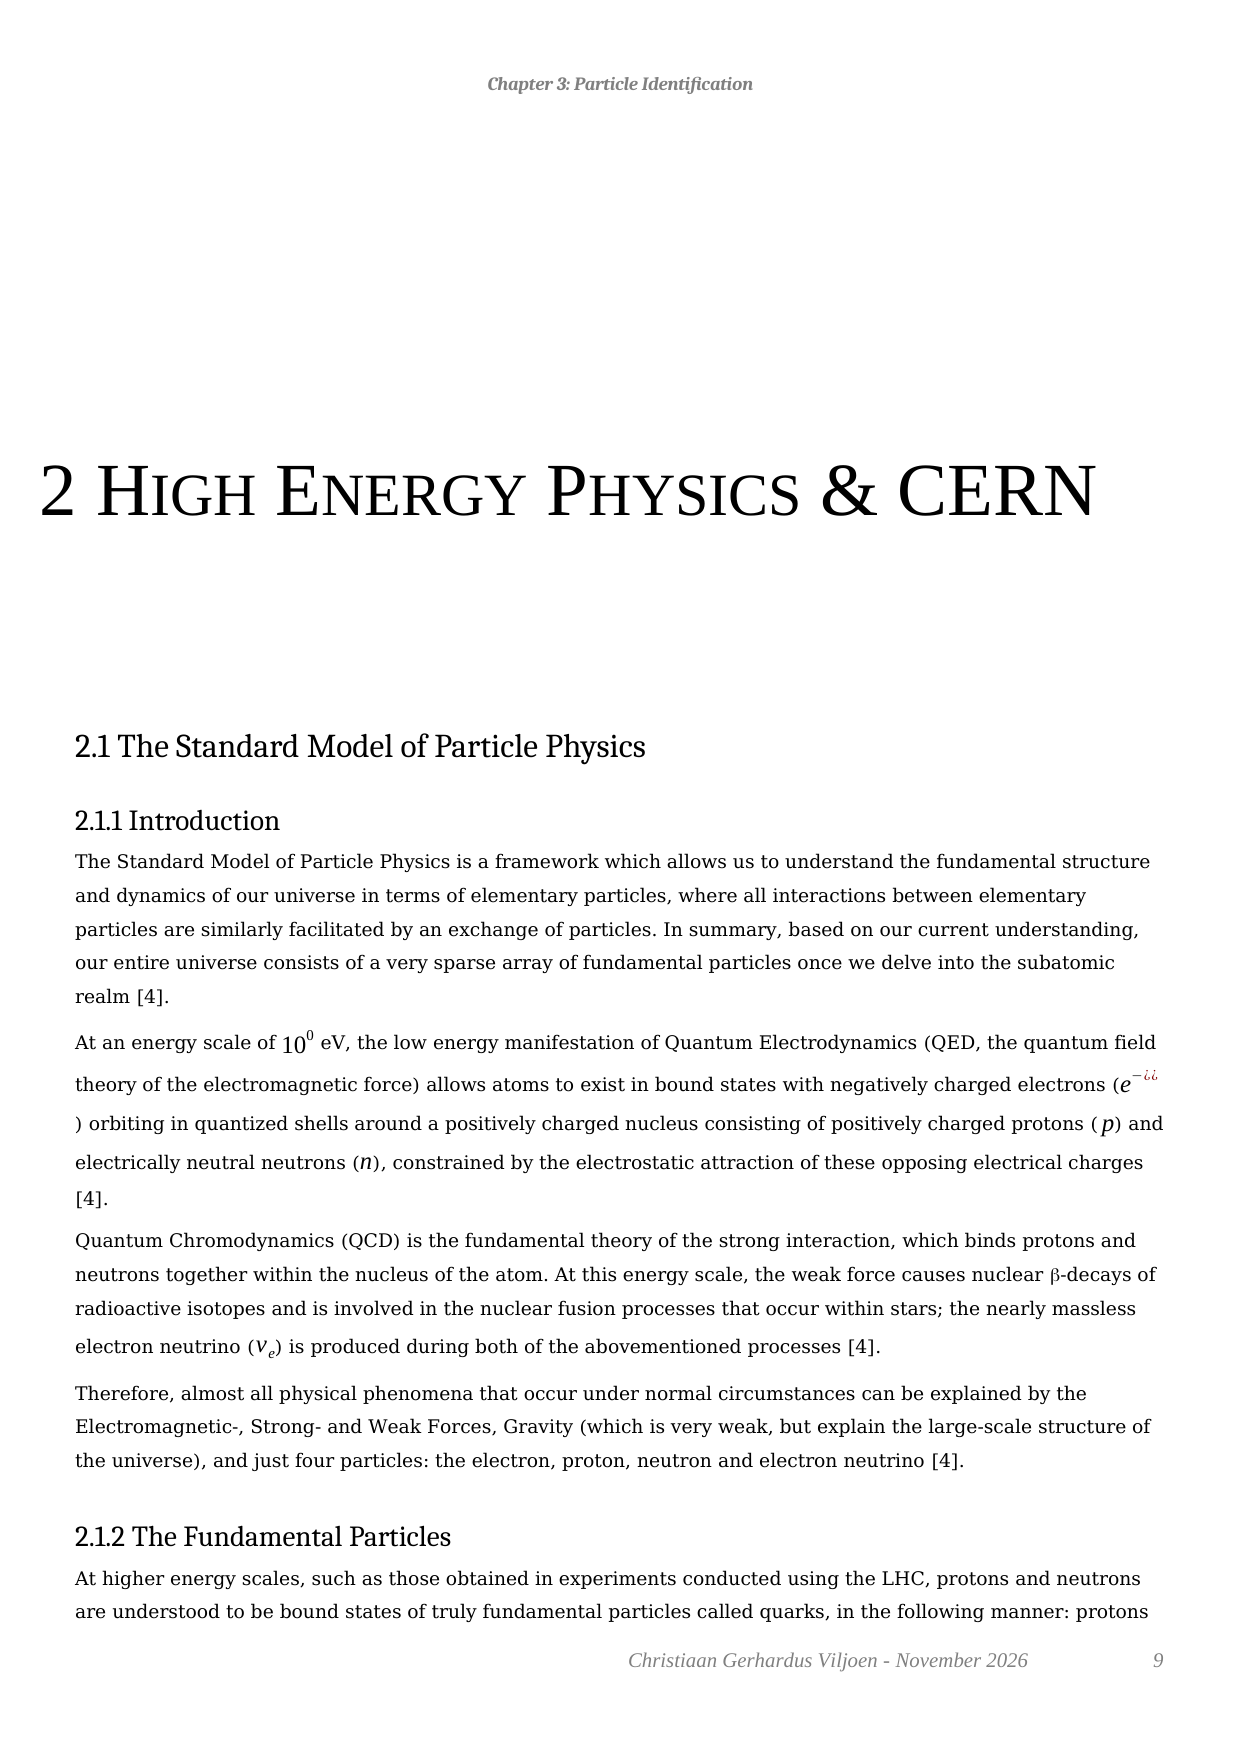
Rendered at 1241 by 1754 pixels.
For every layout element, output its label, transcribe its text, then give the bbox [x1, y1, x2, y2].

text The Standard Model of Particle Physics is a framework which allows us to understand the fundamental structure and dynamics of our universe in terms of elementary particles, where all interactions between elementary particles are similarly facilitated by an exchange of particles. In summary, based on our current understanding, our entire universe consists of a very sparse array of fundamental particles once we delve into the subatomic realm . [75, 850, 1165, 1007]
text Quantum Chromodynamics (QCD) is the fundamental theory of the strong interaction, which binds protons and neutrons together within the nucleus of the atom. At this energy scale, the weak force causes nuclear -decays of radioactive isotopes and is involved in the nuclear fusion processes that occur within stars; the nearly massless electron neutrino () is produced during both of the abovementioned processes. [75, 1229, 1165, 1362]
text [75, 1566, 1165, 1623]
subtitle Introduction [75, 804, 1165, 837]
text Therefore, almost all physical phenomena that occur under normal circumstances can be explained by the Electromagnetic-, Strong- and Weak Forces, Gravity (which is very weak, but explain the large-scale structure of the universe), and just four particles: the electron, proton, neutron and electron neutrino. [75, 1382, 1165, 1472]
text At an energy scale of eV, the low energy manifestation of Quantum Electrodynamics (QED, the quantum field theory of the electromagnetic force) allows atoms to exist in bound states with negatively charged electrons () orbiting in quantized shells around a positively charged nucleus consisting of positively charged protons () and electrically neutral neutrons (), constrained by the electrostatic attraction of these opposing electrical charges. [75, 1027, 1165, 1209]
subtitle High Energy Physics & CERN [39, 445, 1165, 532]
subtitle The Standard Model of Particle Physics [75, 728, 1165, 766]
subtitle The Fundamental Particles [75, 1520, 1165, 1554]
